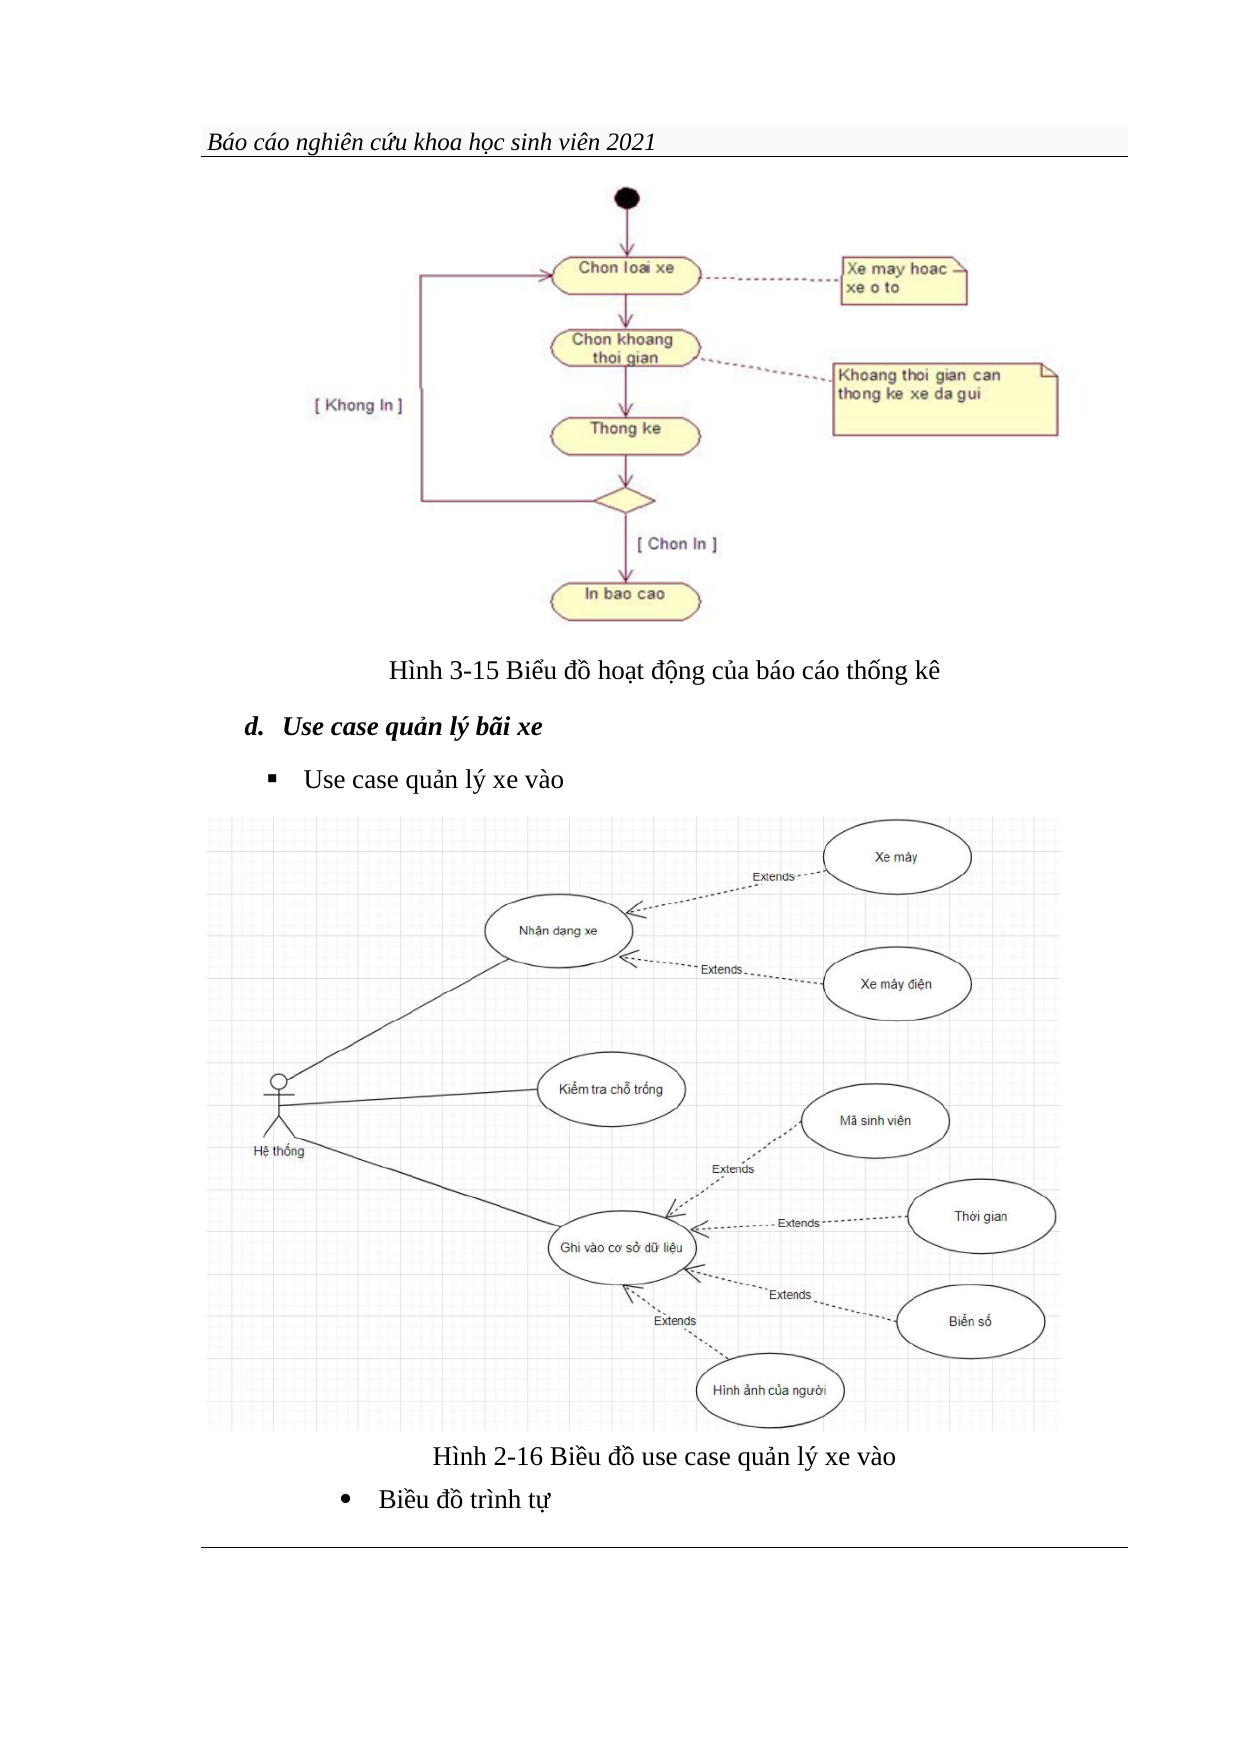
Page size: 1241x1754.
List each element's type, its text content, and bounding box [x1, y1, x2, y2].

subtitle Use case quản lý bãi xe [244, 710, 1122, 741]
text Hình 3-15 Biểu đồ hoạt động của báo cáo thống kê [207, 654, 1122, 685]
picture [265, 185, 1084, 645]
picture [206, 816, 1061, 1431]
list Biều đồ trình tự [341, 1483, 1122, 1514]
list Use case quản lý xe vào [266, 763, 1122, 794]
text Hình 2-16 Biều đồ use case quản lý xe vào [207, 1440, 1122, 1471]
